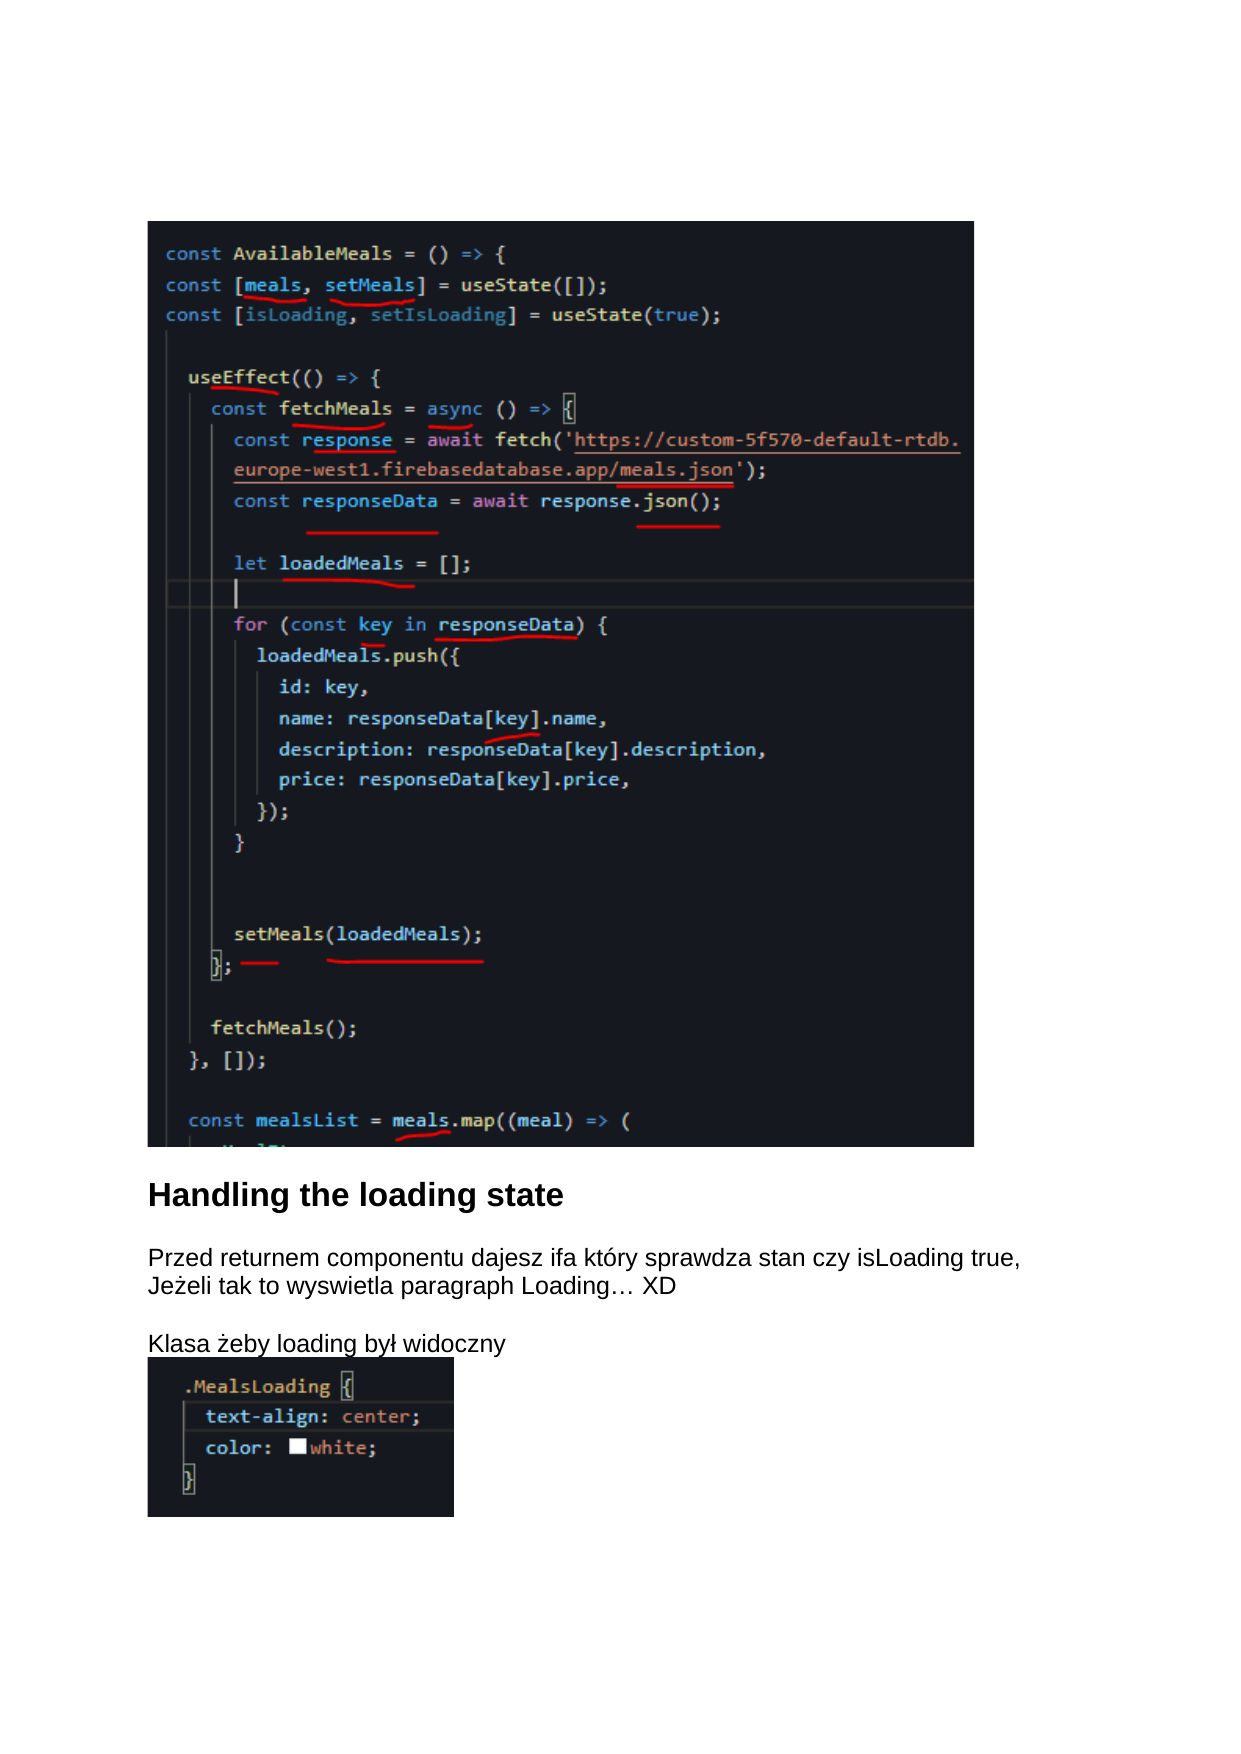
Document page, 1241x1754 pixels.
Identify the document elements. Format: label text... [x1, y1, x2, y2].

text Klasa żeby loading był widoczny [148, 1329, 1093, 1357]
text Jeżeli tak to wyswietla paragraph Loading… XD [148, 1271, 1093, 1300]
picture [147, 1357, 454, 1517]
text Przed returnem componentu dajesz ifa który sprawdza stan czy isLoading true, [148, 1242, 1093, 1271]
picture [147, 221, 975, 1147]
text Handling the loading state [148, 1175, 1093, 1214]
